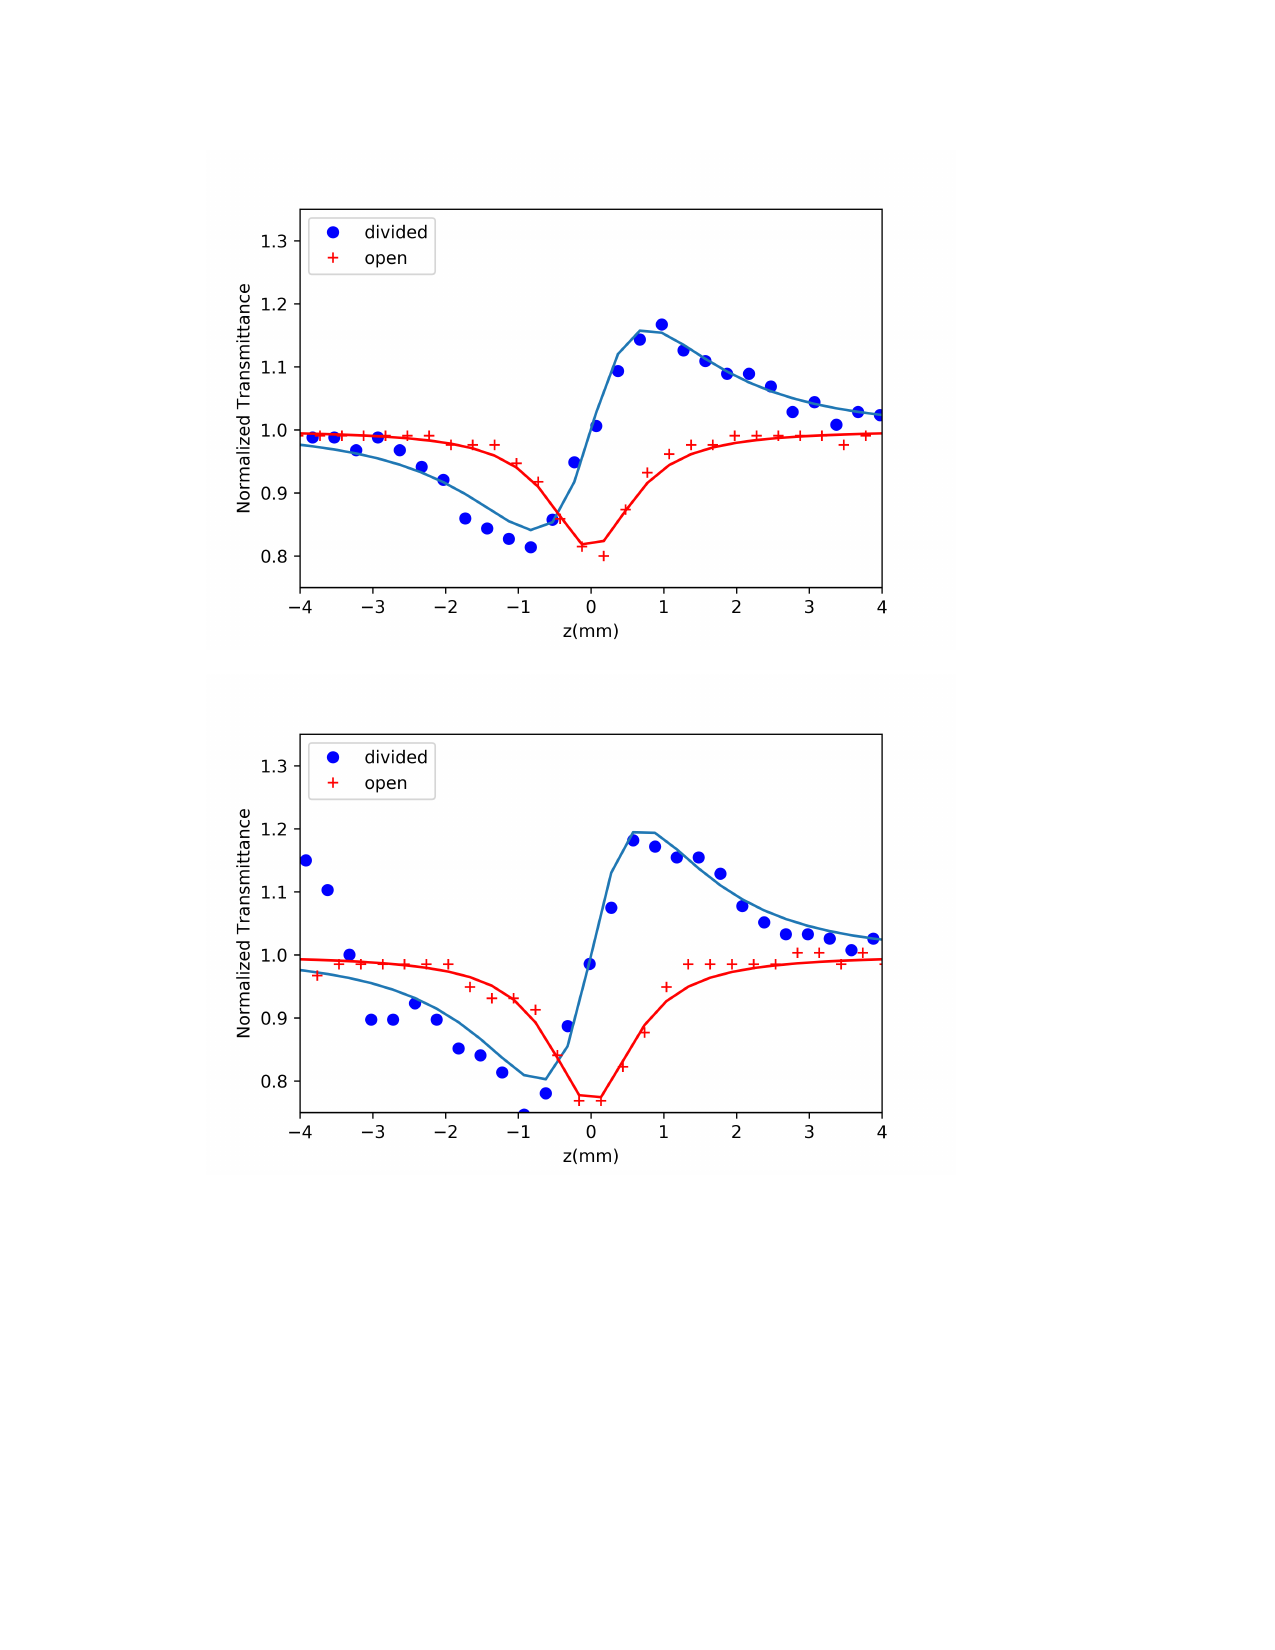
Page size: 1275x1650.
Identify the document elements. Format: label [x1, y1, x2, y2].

picture [206, 674, 957, 1175]
picture [206, 150, 957, 650]
